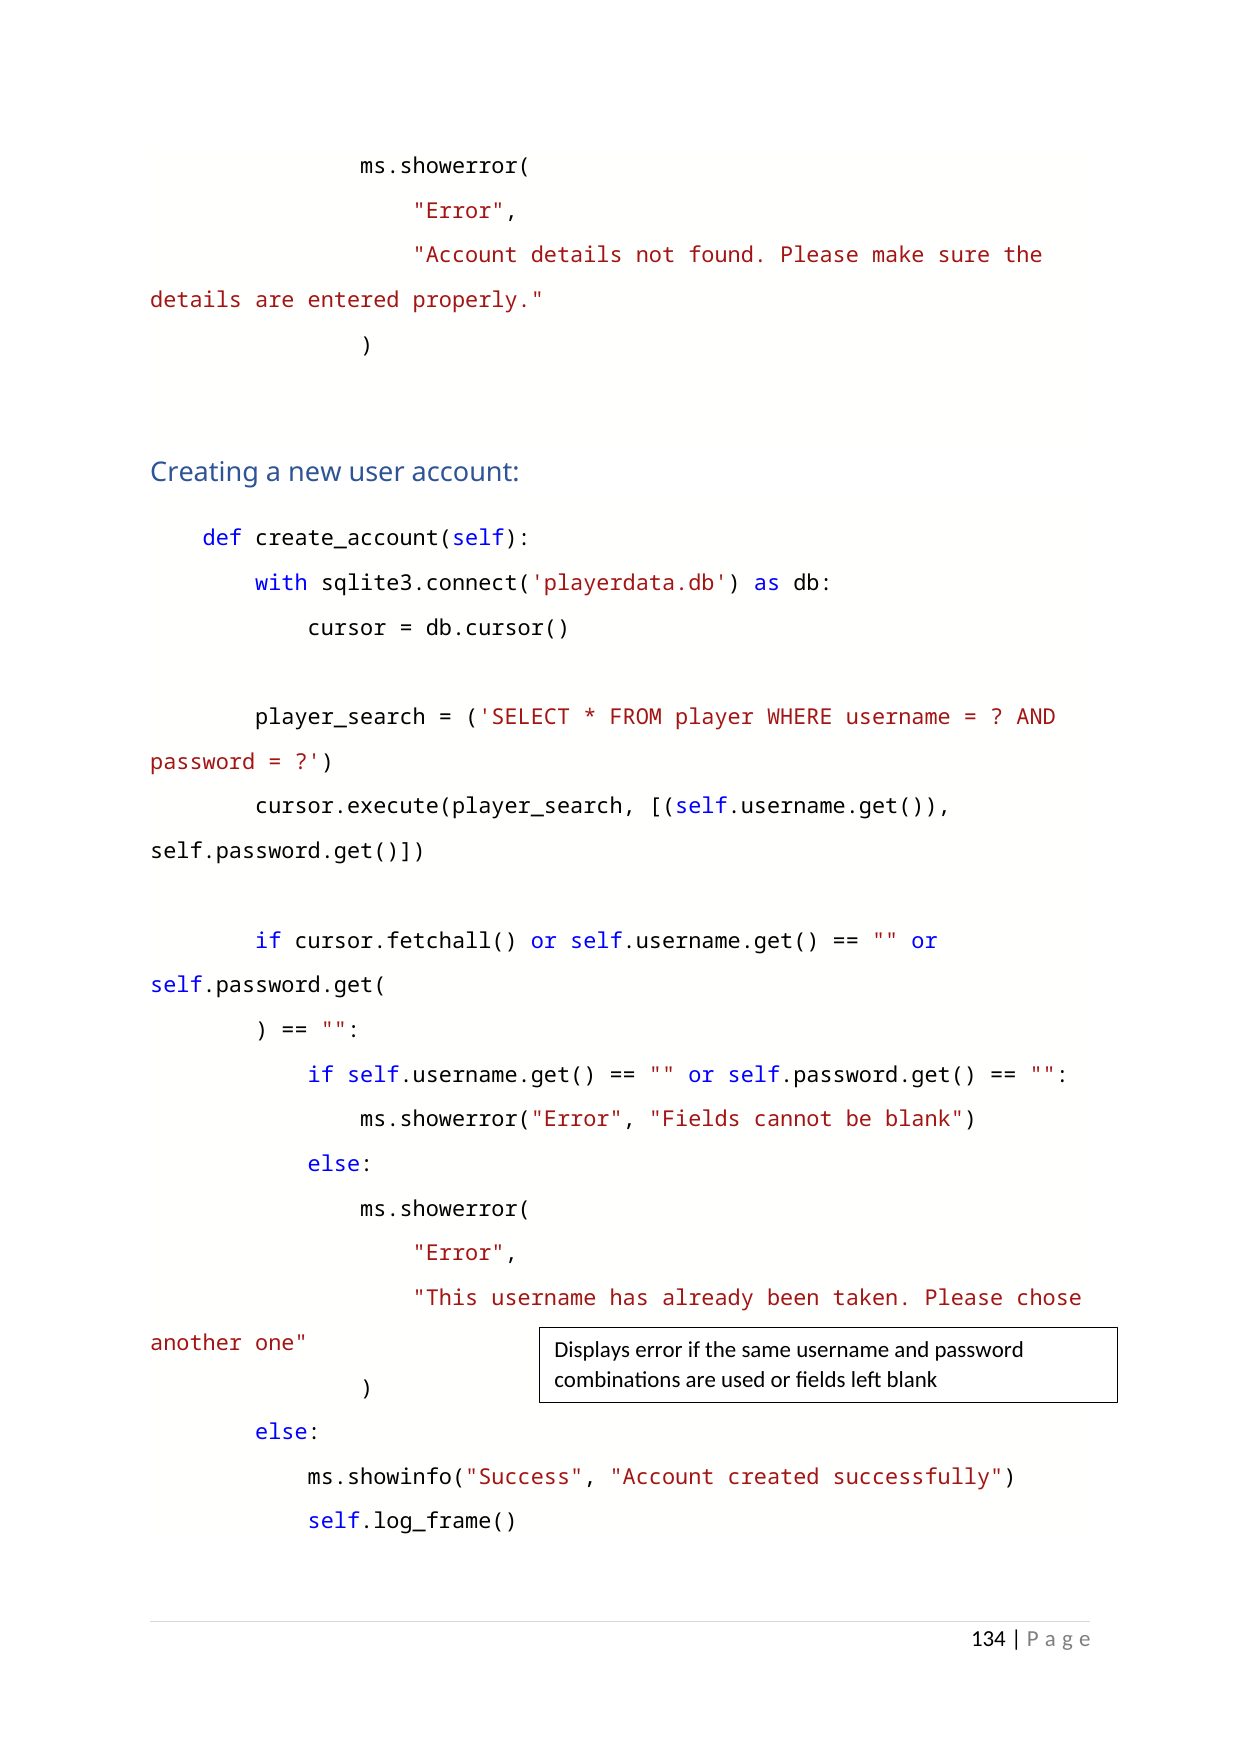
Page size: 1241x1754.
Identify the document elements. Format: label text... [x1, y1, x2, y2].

text "Error", [150, 195, 1090, 224]
text ms.showerror("Error", "Fields cannot be blank") [150, 1103, 1090, 1133]
text ms.showinfo("Success", "Account created successfully") [150, 1461, 1090, 1491]
text ms.showerror( [150, 150, 1090, 180]
text else: [150, 1148, 1090, 1178]
text ) [150, 1371, 539, 1401]
text else: [150, 1416, 1090, 1446]
text "Account details not found. Please make sure the details are entered properly." [150, 239, 1090, 314]
text self.log_frame() [150, 1506, 1090, 1535]
text def create_account(self): [150, 522, 1090, 552]
text "This username has already been taken. Please chose another one" [150, 1282, 1090, 1357]
text ms.showerror( [150, 1193, 1090, 1222]
text "Error", [150, 1237, 1090, 1267]
subtitle Creating a new user account: [150, 452, 1090, 489]
text ) [150, 329, 1090, 358]
text if cursor.fetchall() or self.username.get() == "" or self.password.get( [150, 924, 1090, 999]
text player_search = ('SELECT * FROM player WHERE username = ? AND password = ?') [150, 701, 1090, 776]
text with sqlite3.connect('playerdata.db') as db: [150, 567, 1090, 597]
text if self.username.get() == "" or self.password.get() == "": [150, 1059, 1090, 1088]
text cursor = db.cursor() [150, 612, 1090, 642]
text ) == "": [150, 1014, 1090, 1044]
text cursor.execute(player_search, [(self.username.get()), self.password.get()]) [150, 791, 1090, 865]
